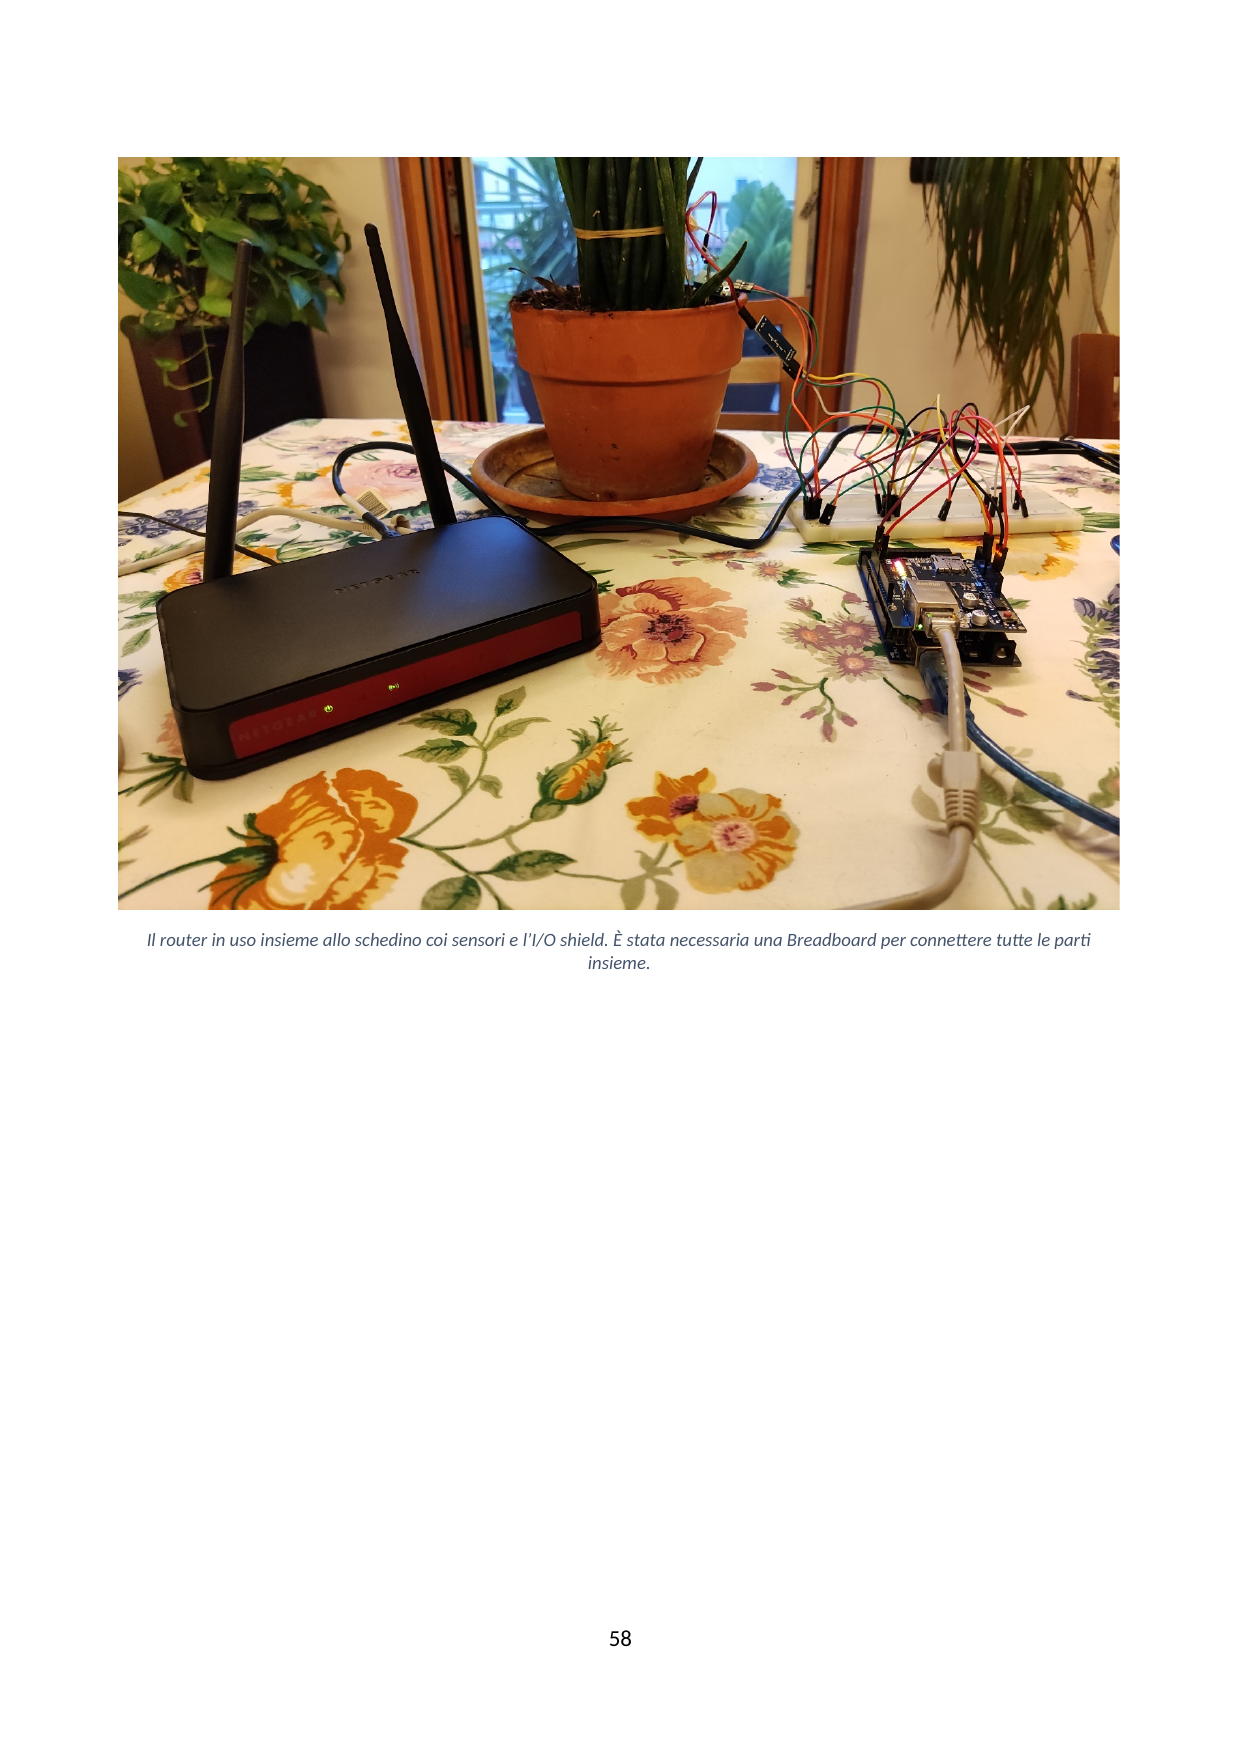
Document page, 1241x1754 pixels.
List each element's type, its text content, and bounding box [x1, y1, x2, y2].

picture [118, 157, 1120, 910]
text Il router in uso insieme allo schedino coi sensori e l’I/O shield. È stata necessaria una Breadboard per connettere tutte le parti insieme. [118, 928, 1122, 974]
